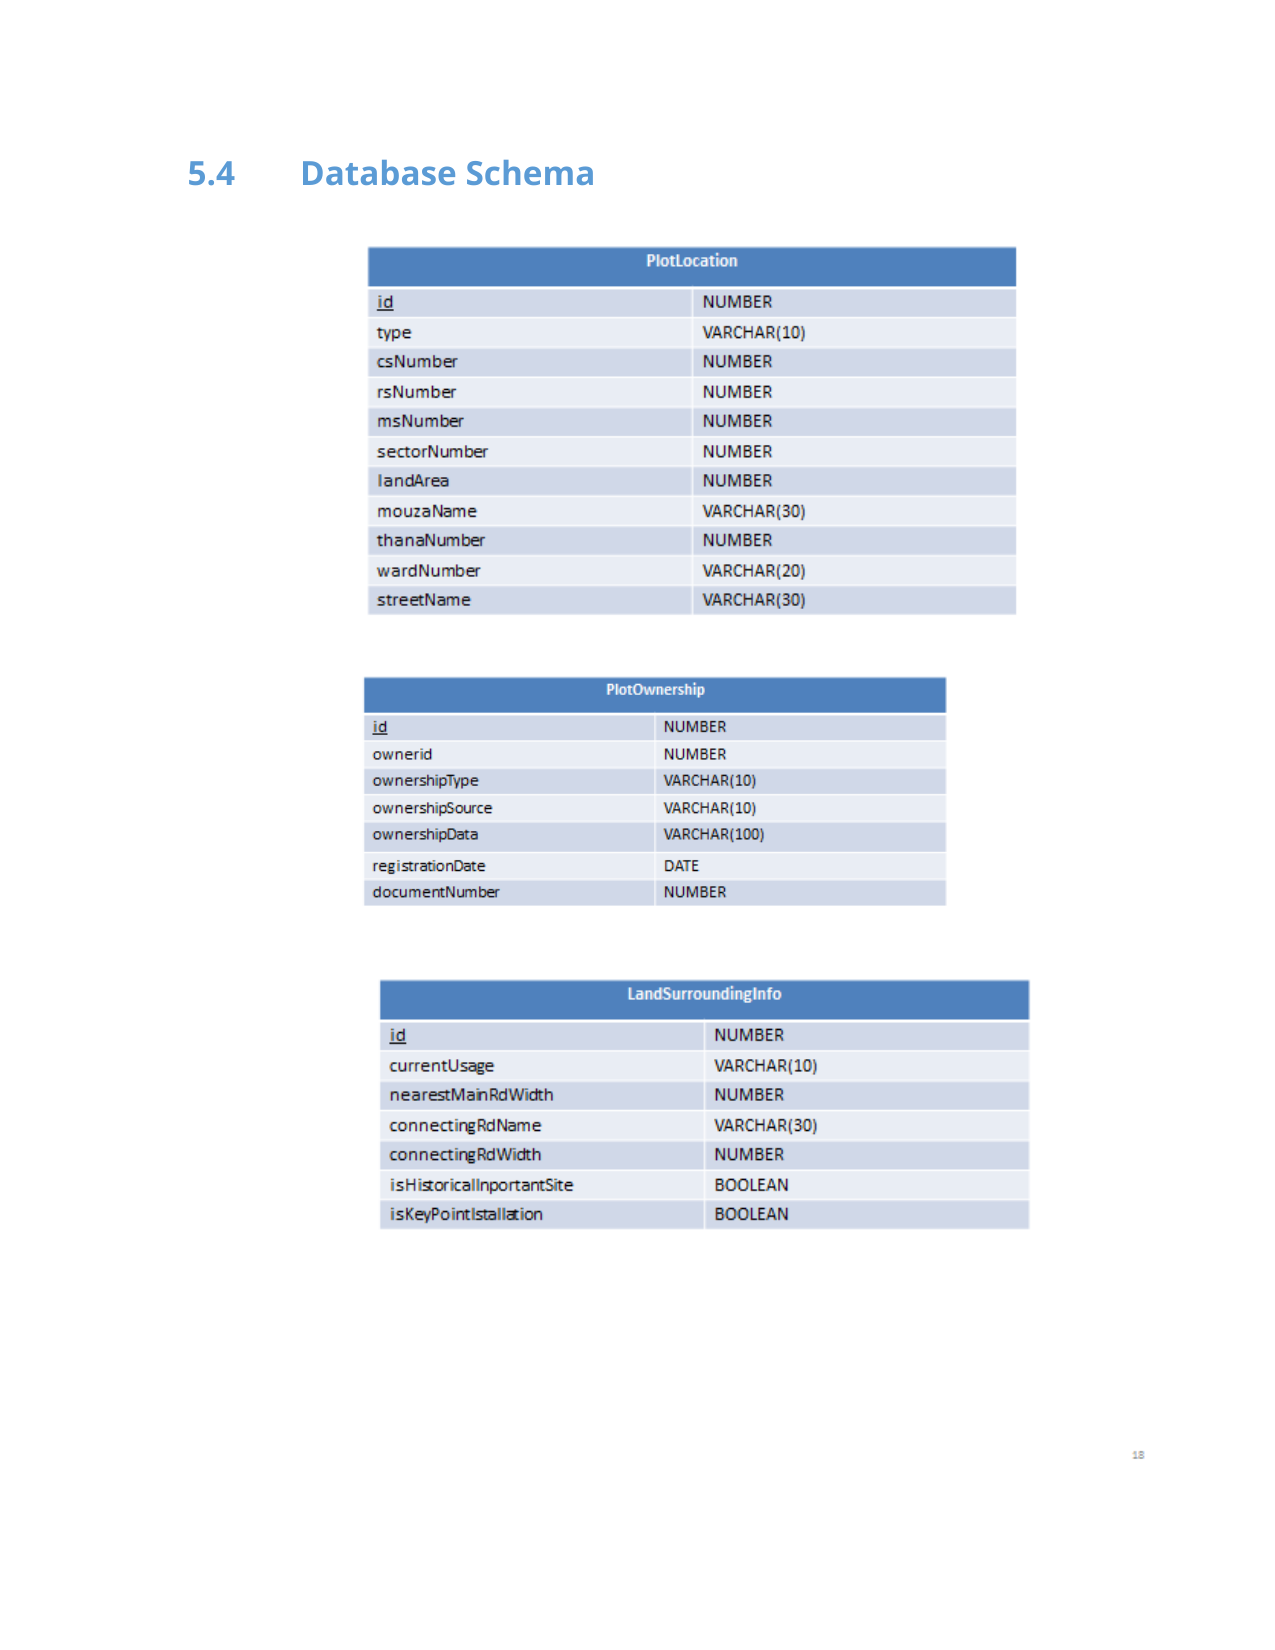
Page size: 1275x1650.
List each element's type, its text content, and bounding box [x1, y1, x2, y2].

picture [225, 932, 1201, 1482]
picture [225, 198, 1046, 632]
subtitle Database Schema [187, 150, 1125, 195]
picture [225, 633, 1075, 930]
